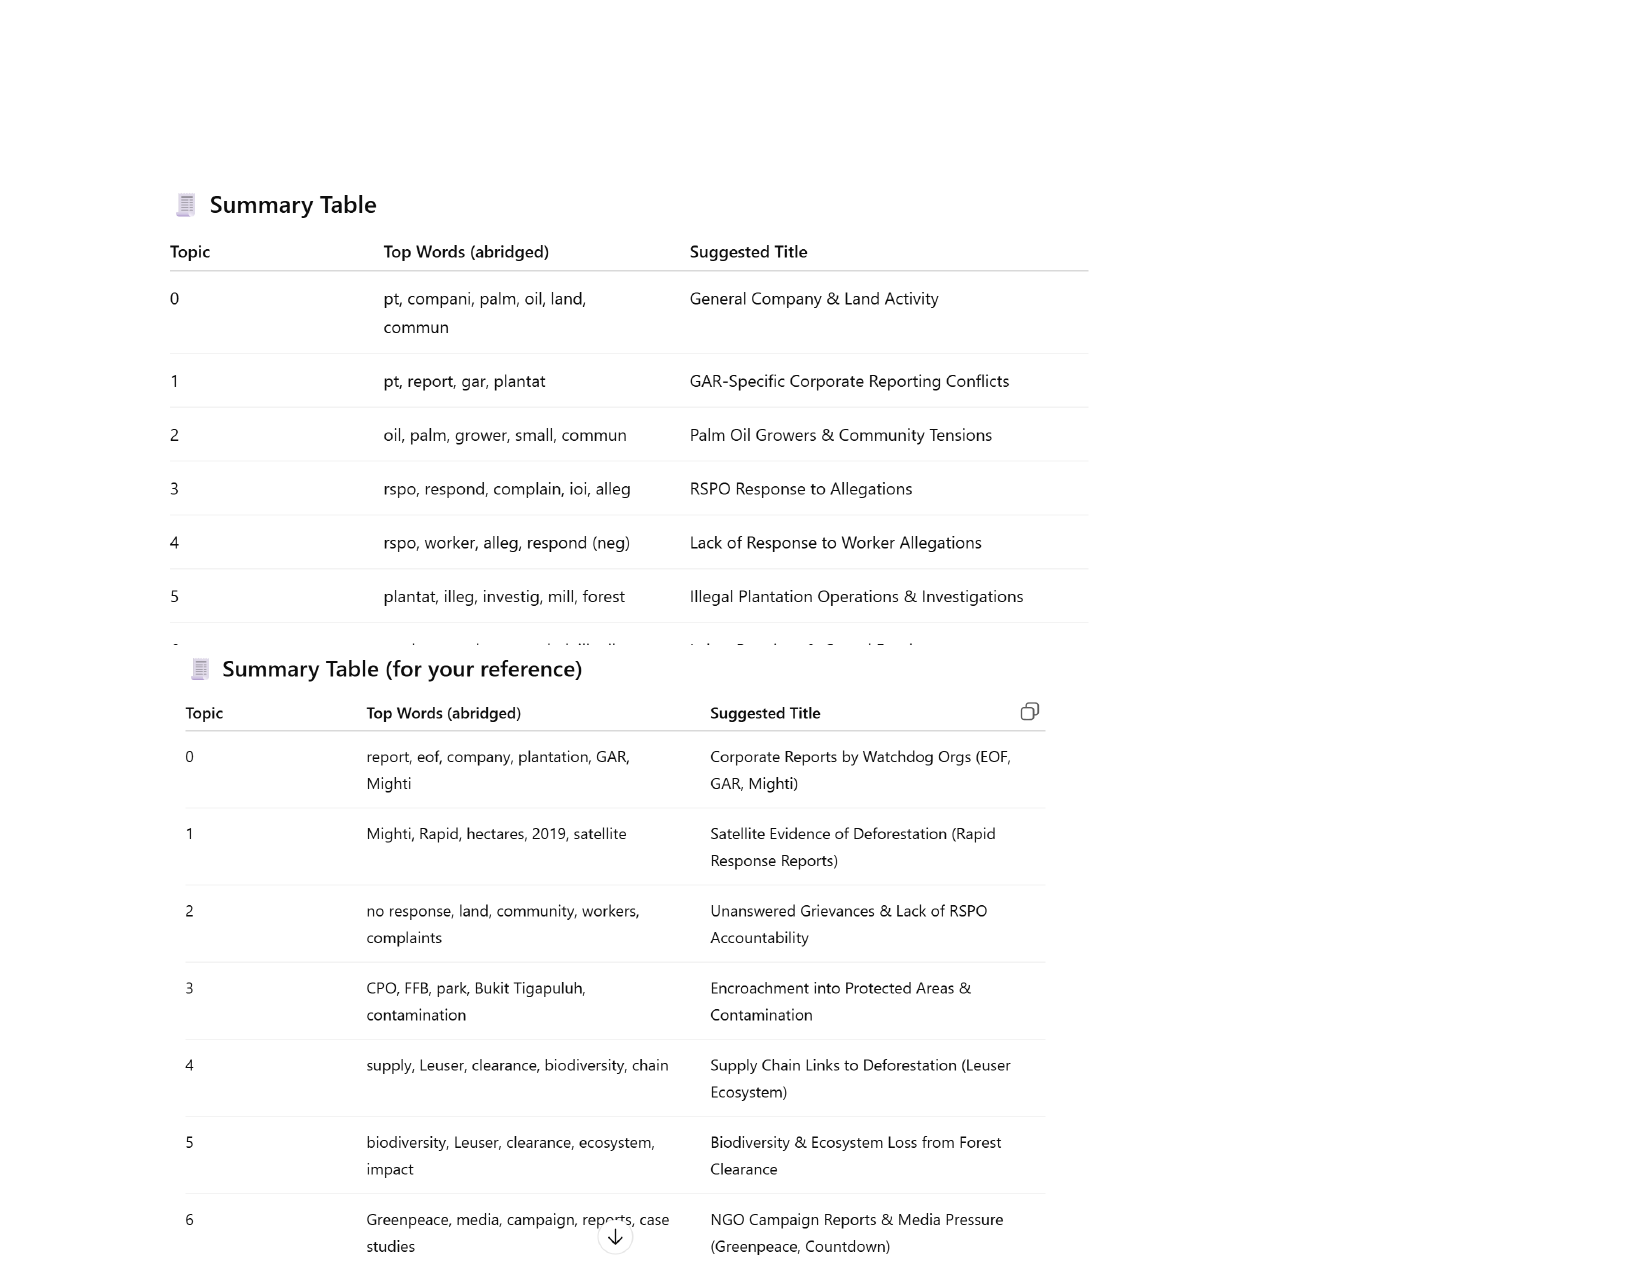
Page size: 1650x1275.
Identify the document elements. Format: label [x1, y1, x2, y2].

picture [104, 176, 1104, 1275]
